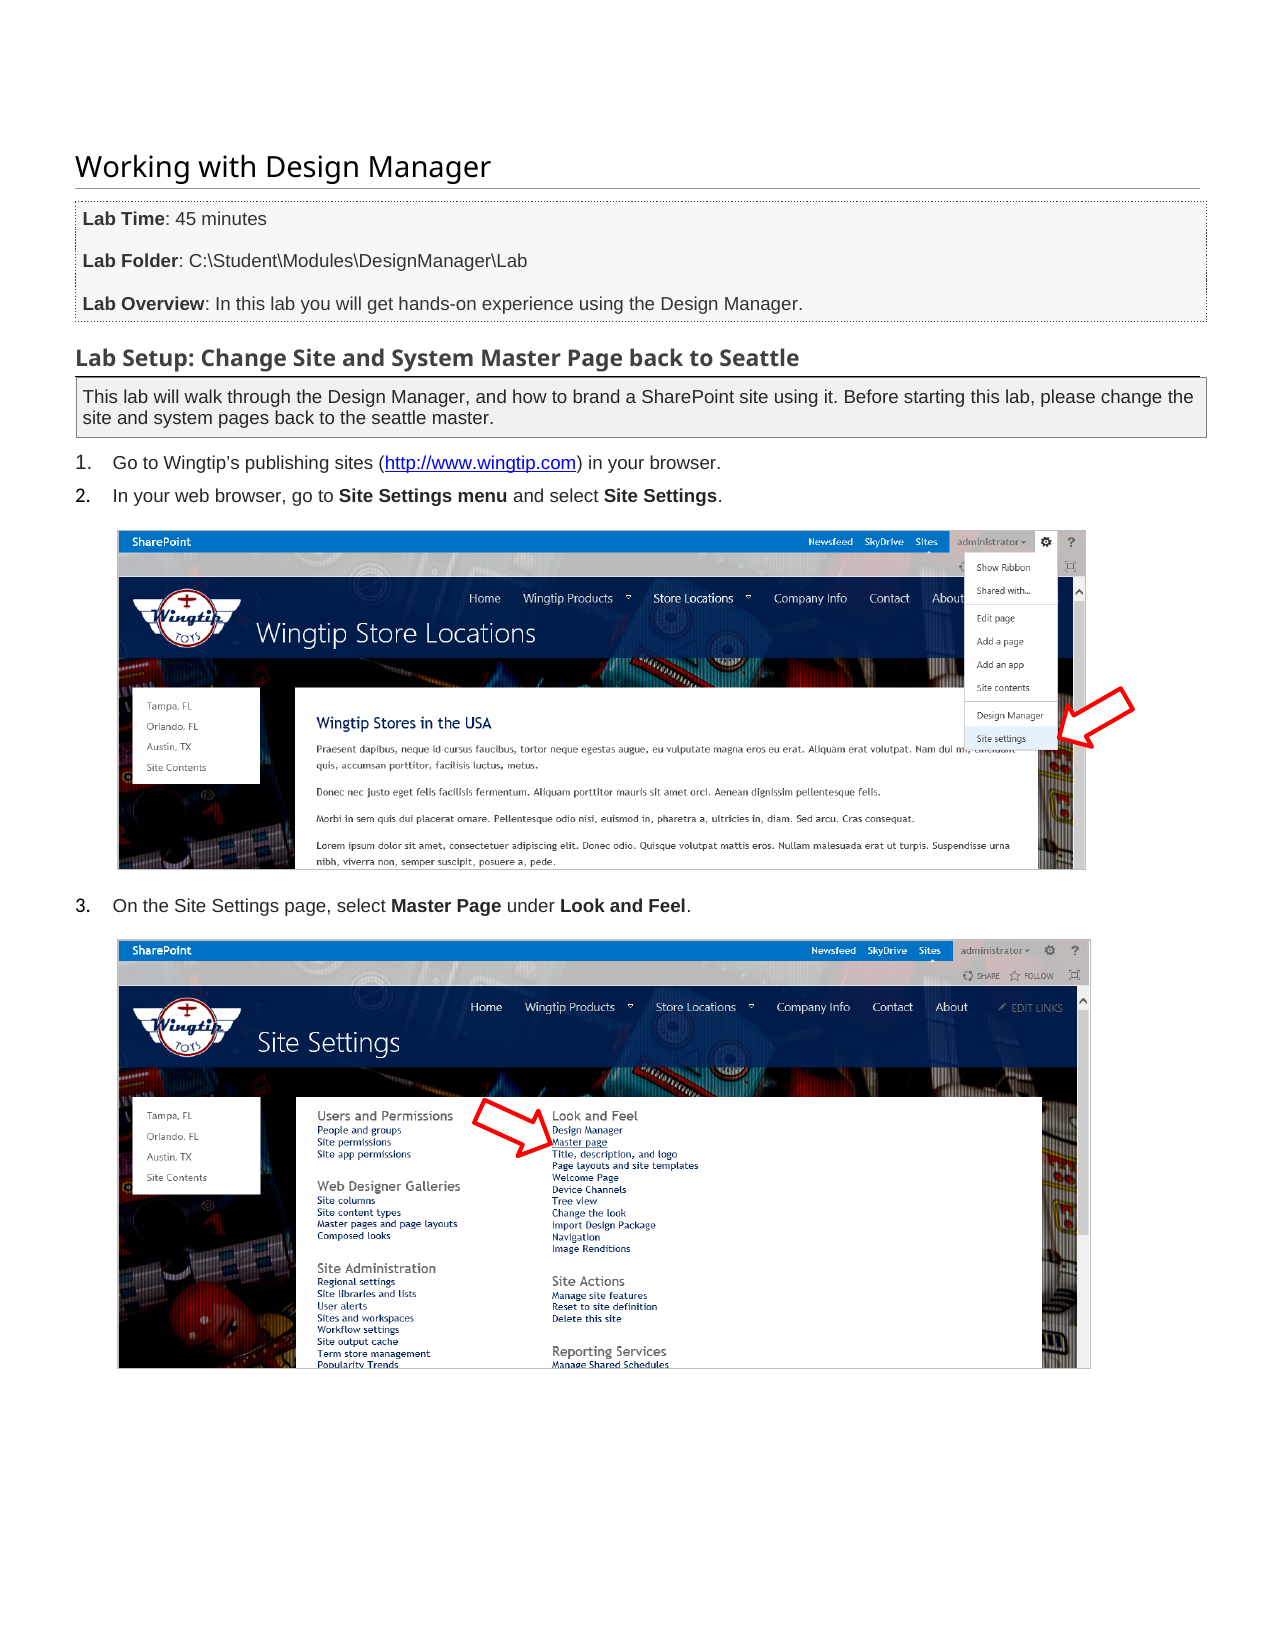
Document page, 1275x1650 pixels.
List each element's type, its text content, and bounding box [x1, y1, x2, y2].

text In your web browser, go to Site Settings menu and select Site Settings. [75, 482, 1200, 508]
text Lab Overview: In this lab you will get hands-on experience using the Design Manager. [75, 285, 1207, 322]
text Lab Folder: C:\Student\Modules\DesignManager\Lab [75, 243, 1207, 272]
text This lab will walk through the Design Manager, and how to brand a SharePoint site using it. Before starting this lab, please change the site and system pages back to the seattle master. [77, 378, 1206, 437]
text On the Site Settings page, select Master Page under Look and Feel. [75, 892, 1200, 917]
picture [119, 531, 1085, 869]
subtitle Working with Design Manager [75, 146, 1200, 188]
list Go to Wingtip’s publishing sites (http://www.wingtip.com) in your browser. [75, 450, 1200, 474]
text Lab Time: 45 minutes [75, 201, 1207, 229]
subtitle Lab Setup: Change Site and System Master Page back to Seattle [75, 342, 1200, 376]
picture [119, 941, 1089, 1368]
